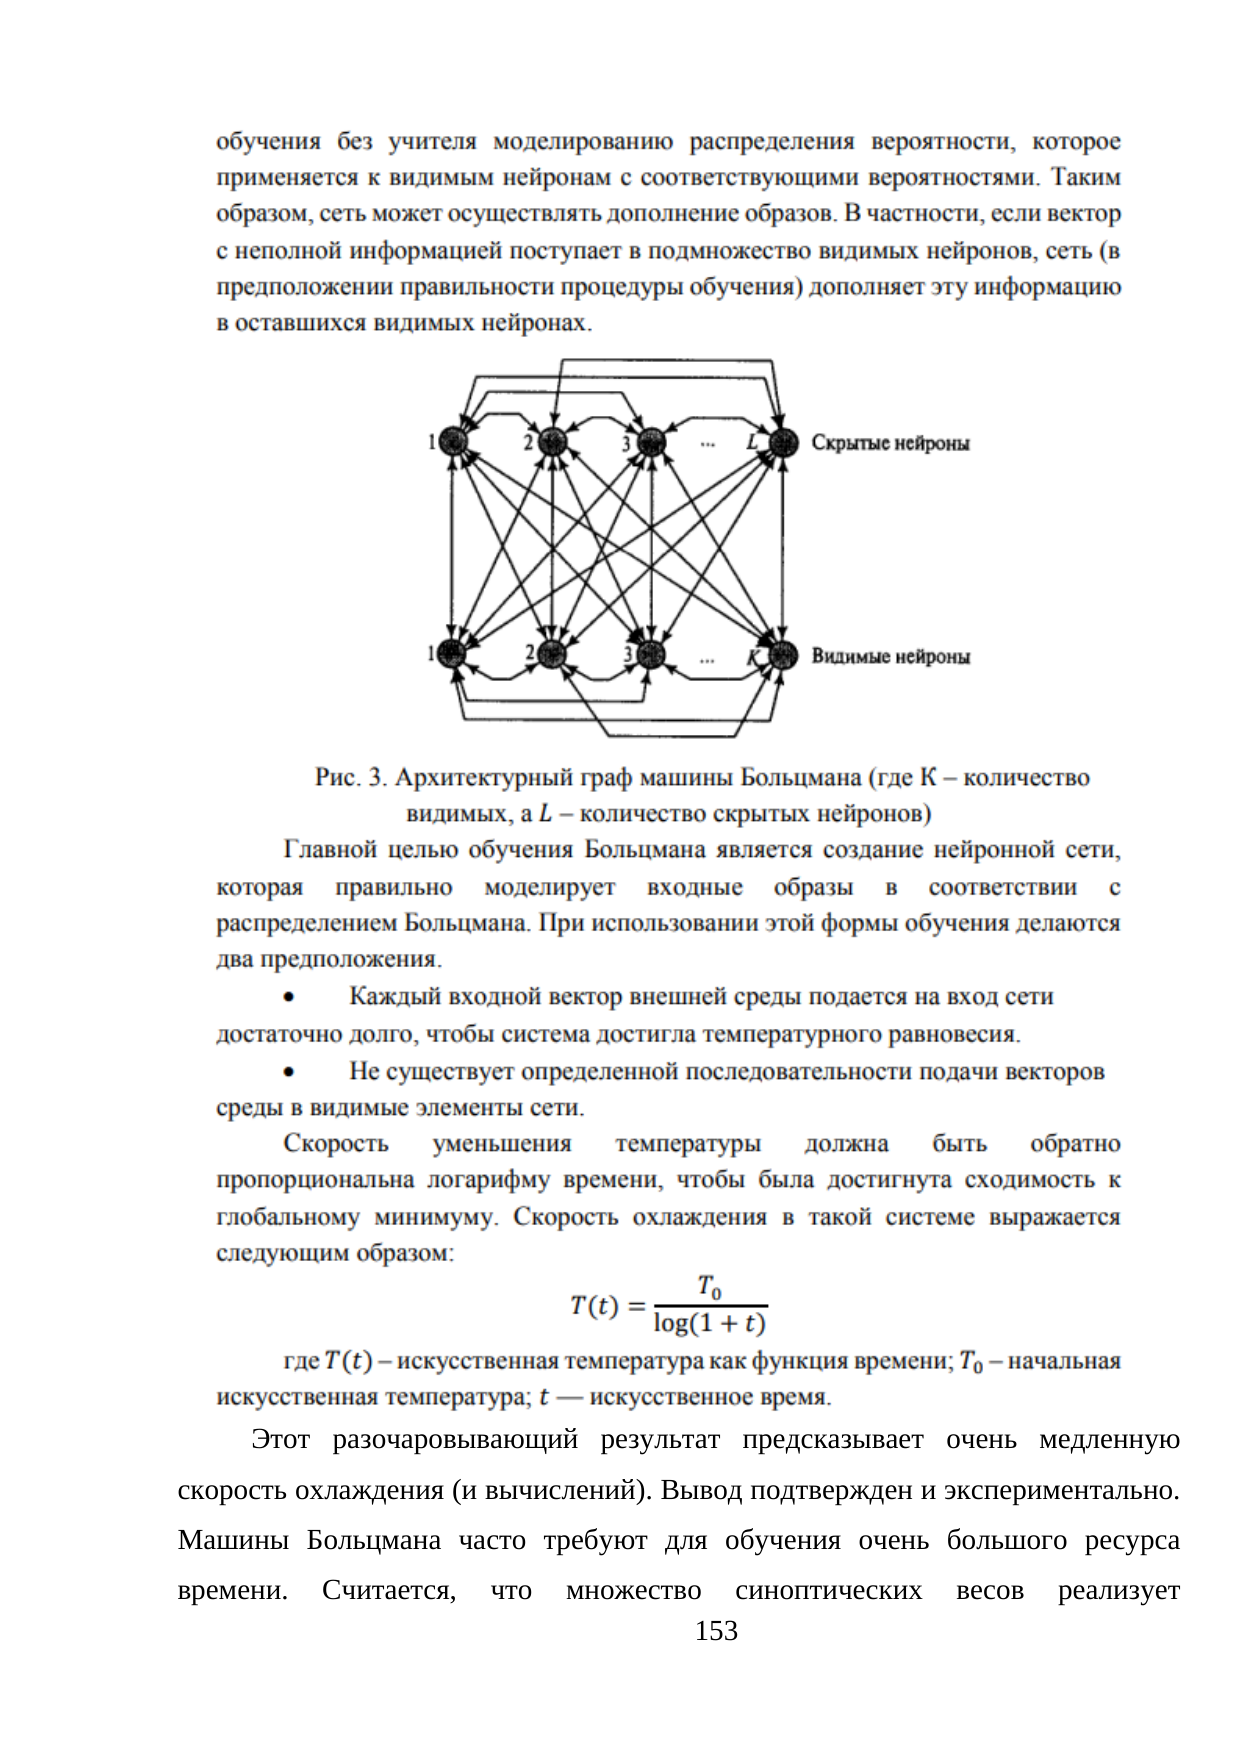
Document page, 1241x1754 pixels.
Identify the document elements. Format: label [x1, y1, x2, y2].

text [177, 1421, 1181, 1606]
picture [190, 118, 1169, 1422]
